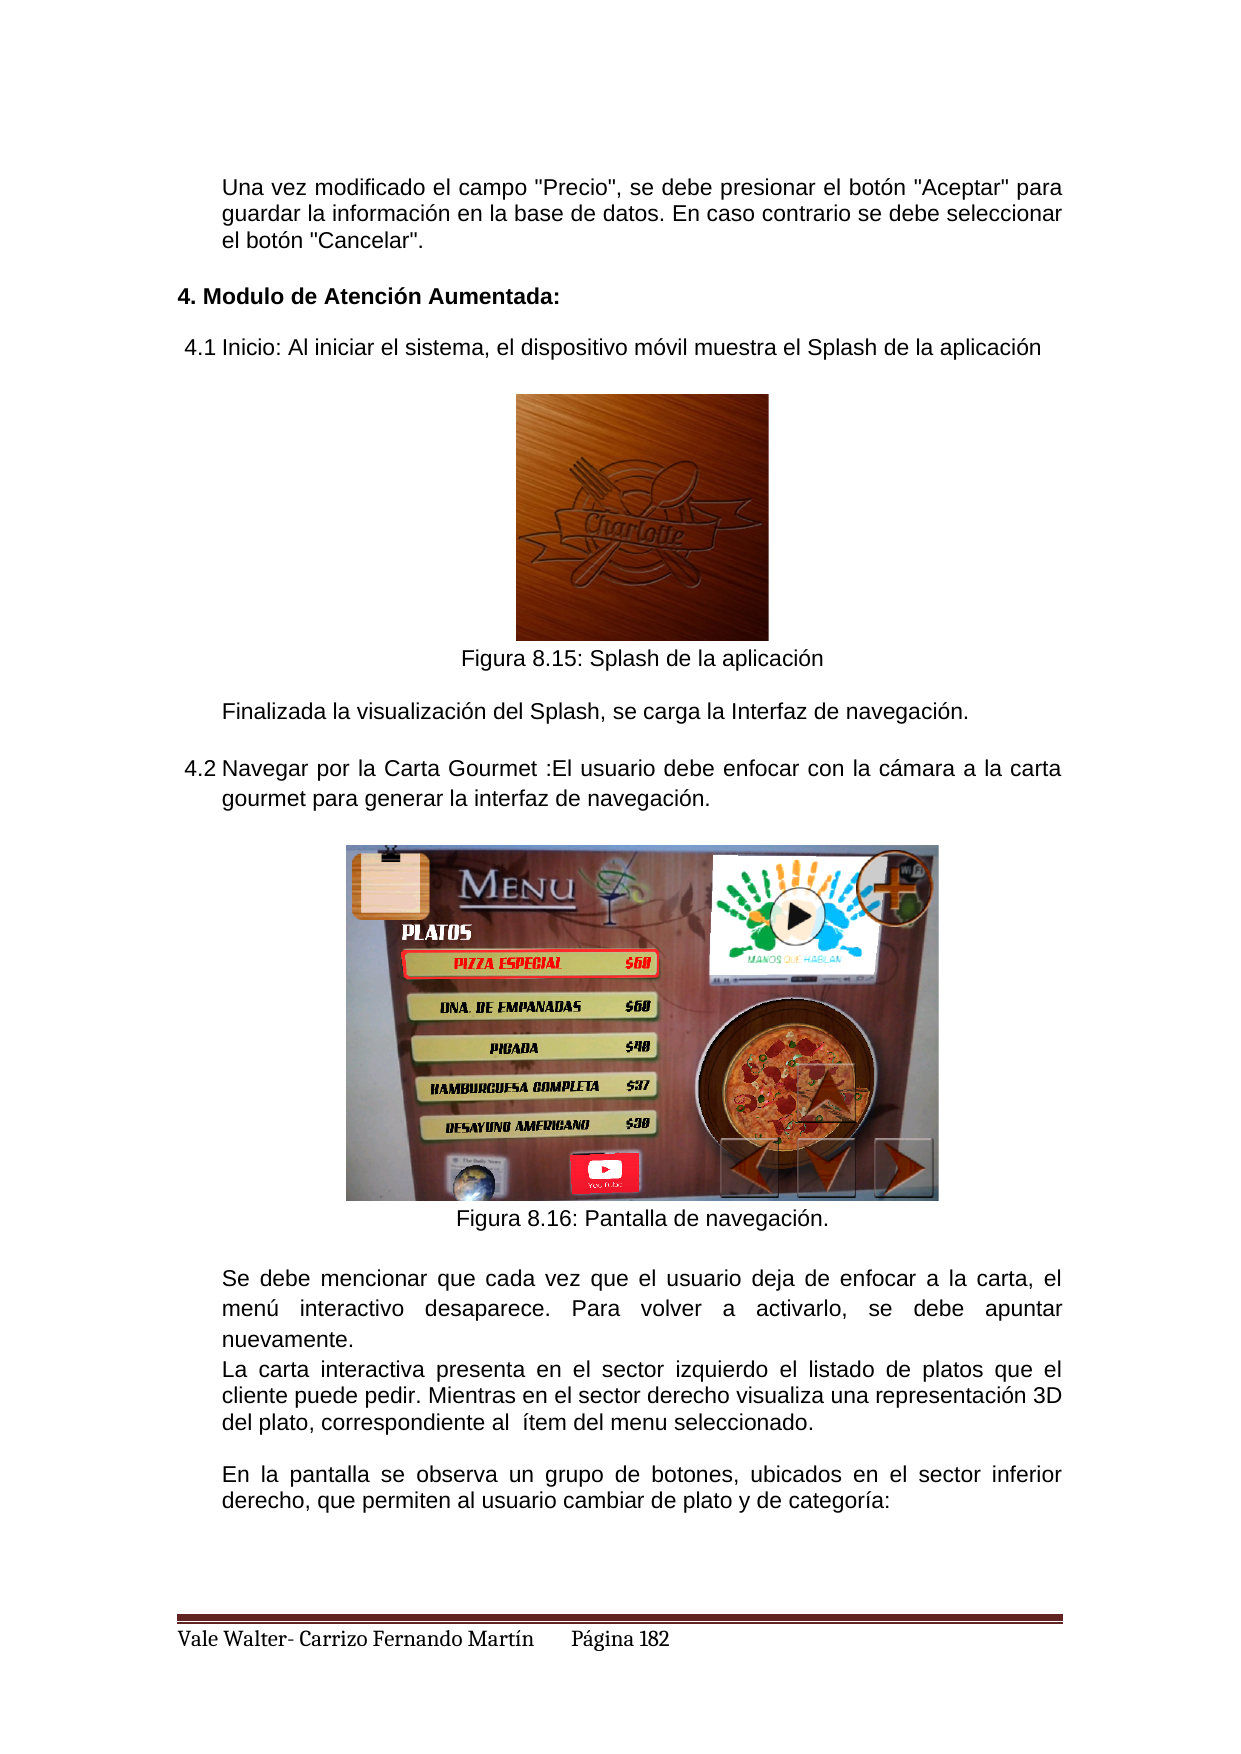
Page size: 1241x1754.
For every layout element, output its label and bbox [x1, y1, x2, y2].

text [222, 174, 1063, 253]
picture [516, 394, 769, 641]
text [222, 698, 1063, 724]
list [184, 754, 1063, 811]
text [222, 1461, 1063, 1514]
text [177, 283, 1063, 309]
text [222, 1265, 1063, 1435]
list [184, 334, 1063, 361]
picture [346, 845, 939, 1201]
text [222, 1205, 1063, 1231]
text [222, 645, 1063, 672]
